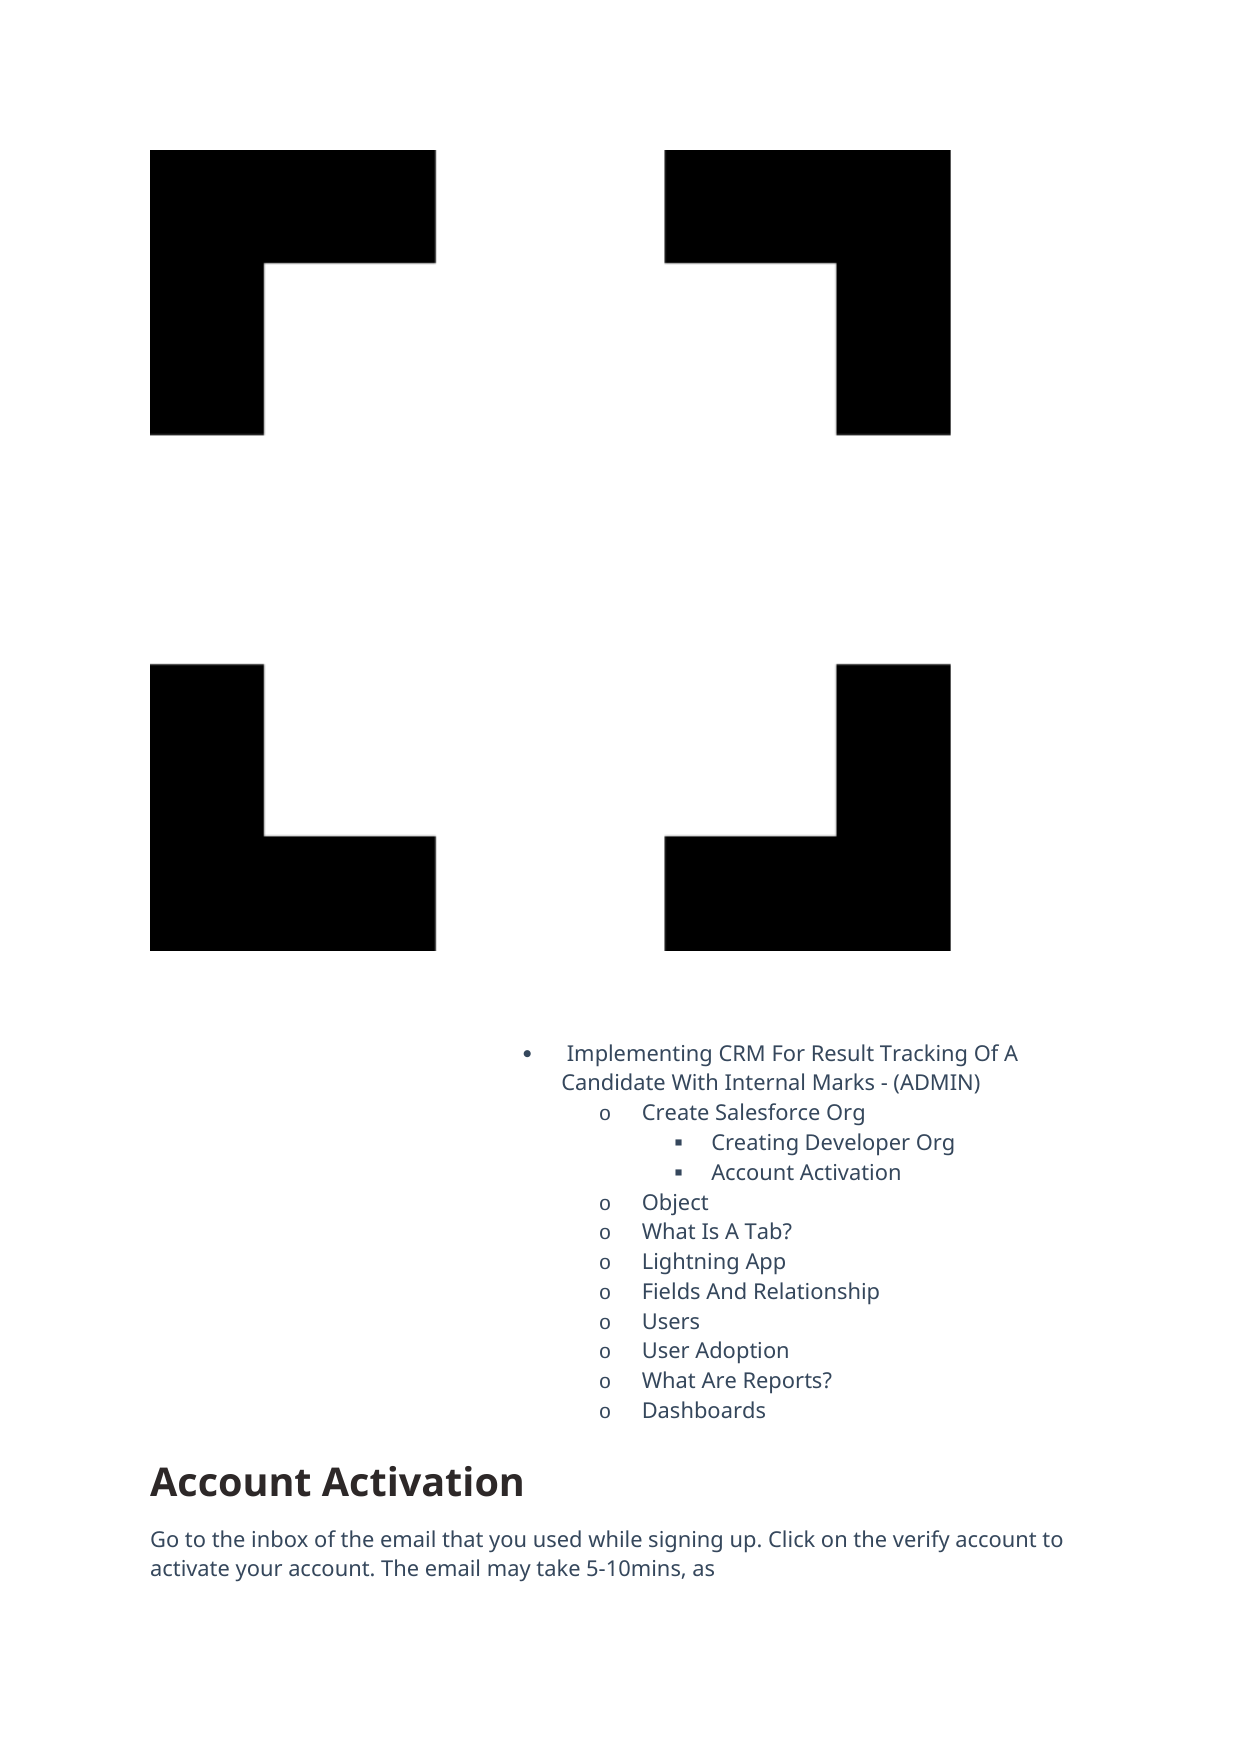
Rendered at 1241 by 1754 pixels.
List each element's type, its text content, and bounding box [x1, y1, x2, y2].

list Lightning App [598, 1246, 1090, 1276]
text Go to the inbox of the email that you used while signing up. Click on the verify account to activate your account. The email may take 5-10mins, as [150, 1524, 1090, 1583]
list Creating Developer Org [673, 1127, 1090, 1157]
list Create Salesforce Org [598, 1097, 1090, 1127]
text Account Activation [150, 1454, 1090, 1508]
list Dashboards [598, 1395, 1090, 1425]
list Fields And Relationship [598, 1276, 1090, 1306]
list Implementing CRM For Result Tracking Of A Candidate With Internal Marks - (ADMIN) [523, 1038, 1090, 1097]
list Account Activation [673, 1157, 1090, 1187]
list User Adoption [598, 1336, 1090, 1365]
list Object [598, 1187, 1090, 1216]
picture [150, 150, 951, 951]
list What Are Reports? [598, 1365, 1090, 1395]
list What Is A Tab? [598, 1216, 1090, 1246]
list Users [598, 1306, 1090, 1336]
